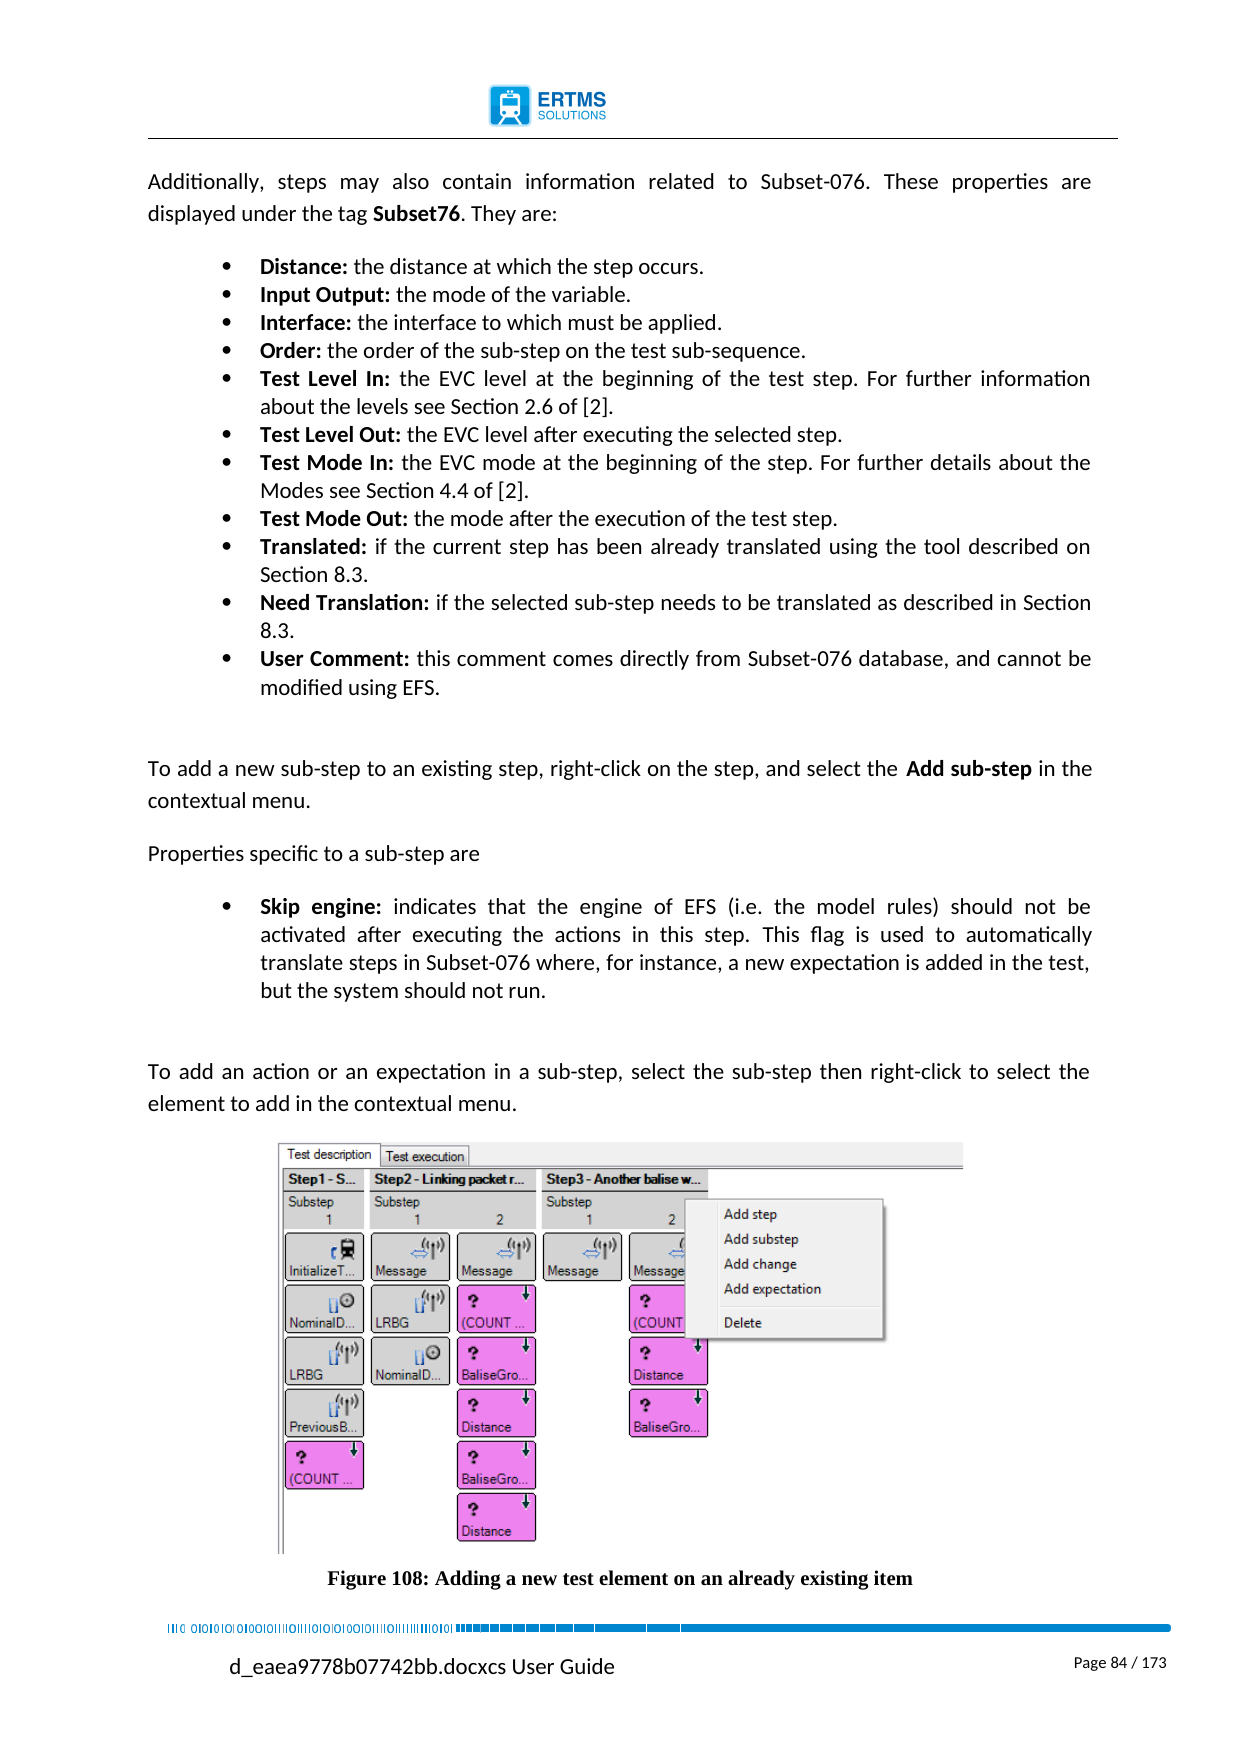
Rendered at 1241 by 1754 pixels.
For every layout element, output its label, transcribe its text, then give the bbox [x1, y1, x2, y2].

picture [277, 1142, 964, 1554]
picture [167, 1624, 1171, 1633]
list Test Mode In: the EVC mode at the beginning of the step. For further details about the Modes see Section 4.4 of [2]. [223, 448, 1093, 504]
text To add a new sub-step to an existing step, right-click on the step, and select the Add sub-step in the contextual menu. [148, 754, 1093, 814]
text Figure 108: Adding a new test element on an already existing item [148, 1566, 1093, 1590]
list Order: the order of the sub-step on the test sub-sequence. [223, 336, 1093, 364]
list Distance: the distance at which the step occurs. [223, 252, 1093, 280]
list Interface: the interface to which must be applied. [223, 308, 1093, 336]
list Need Translation: if the selected sub-step needs to be translated as described in Section 8.3. [223, 588, 1093, 644]
list User Comment: this comment comes directly from Subset-076 database, and cannot be modified using EFS. [223, 644, 1093, 701]
text To add an action or an expectation in a sub-step, select the sub-step then right-click to select the element to add in the contextual menu. [148, 1057, 1093, 1117]
list Skip engine: indicates that the engine of EFS (i.e. the model rules) should not be activated after executing the actions in this step. This flag is used to automatically translate steps in Subset-076 where, for instance, a new expectation is added in the test, but the system should not run. [223, 892, 1093, 1004]
list Test Mode Out: the mode after the execution of the test step. [223, 504, 1093, 532]
text Properties specific to a sub-step are [148, 839, 1093, 867]
list Test Level In: the EVC level at the beginning of the test step. For further information about the levels see Section 2.6 of [2]. [223, 364, 1093, 420]
list Input Output: the mode of the variable. [223, 280, 1093, 308]
list Translated: if the current step has been already translated using the tool described on Section 8.3. [223, 532, 1093, 588]
text Additionally, steps may also contain information related to Subset-076. These properties are displayed under the tag Subset76. They are: [148, 167, 1093, 227]
picture [477, 73, 617, 138]
list Test Level Out: the EVC level after executing the selected step. [223, 420, 1093, 448]
